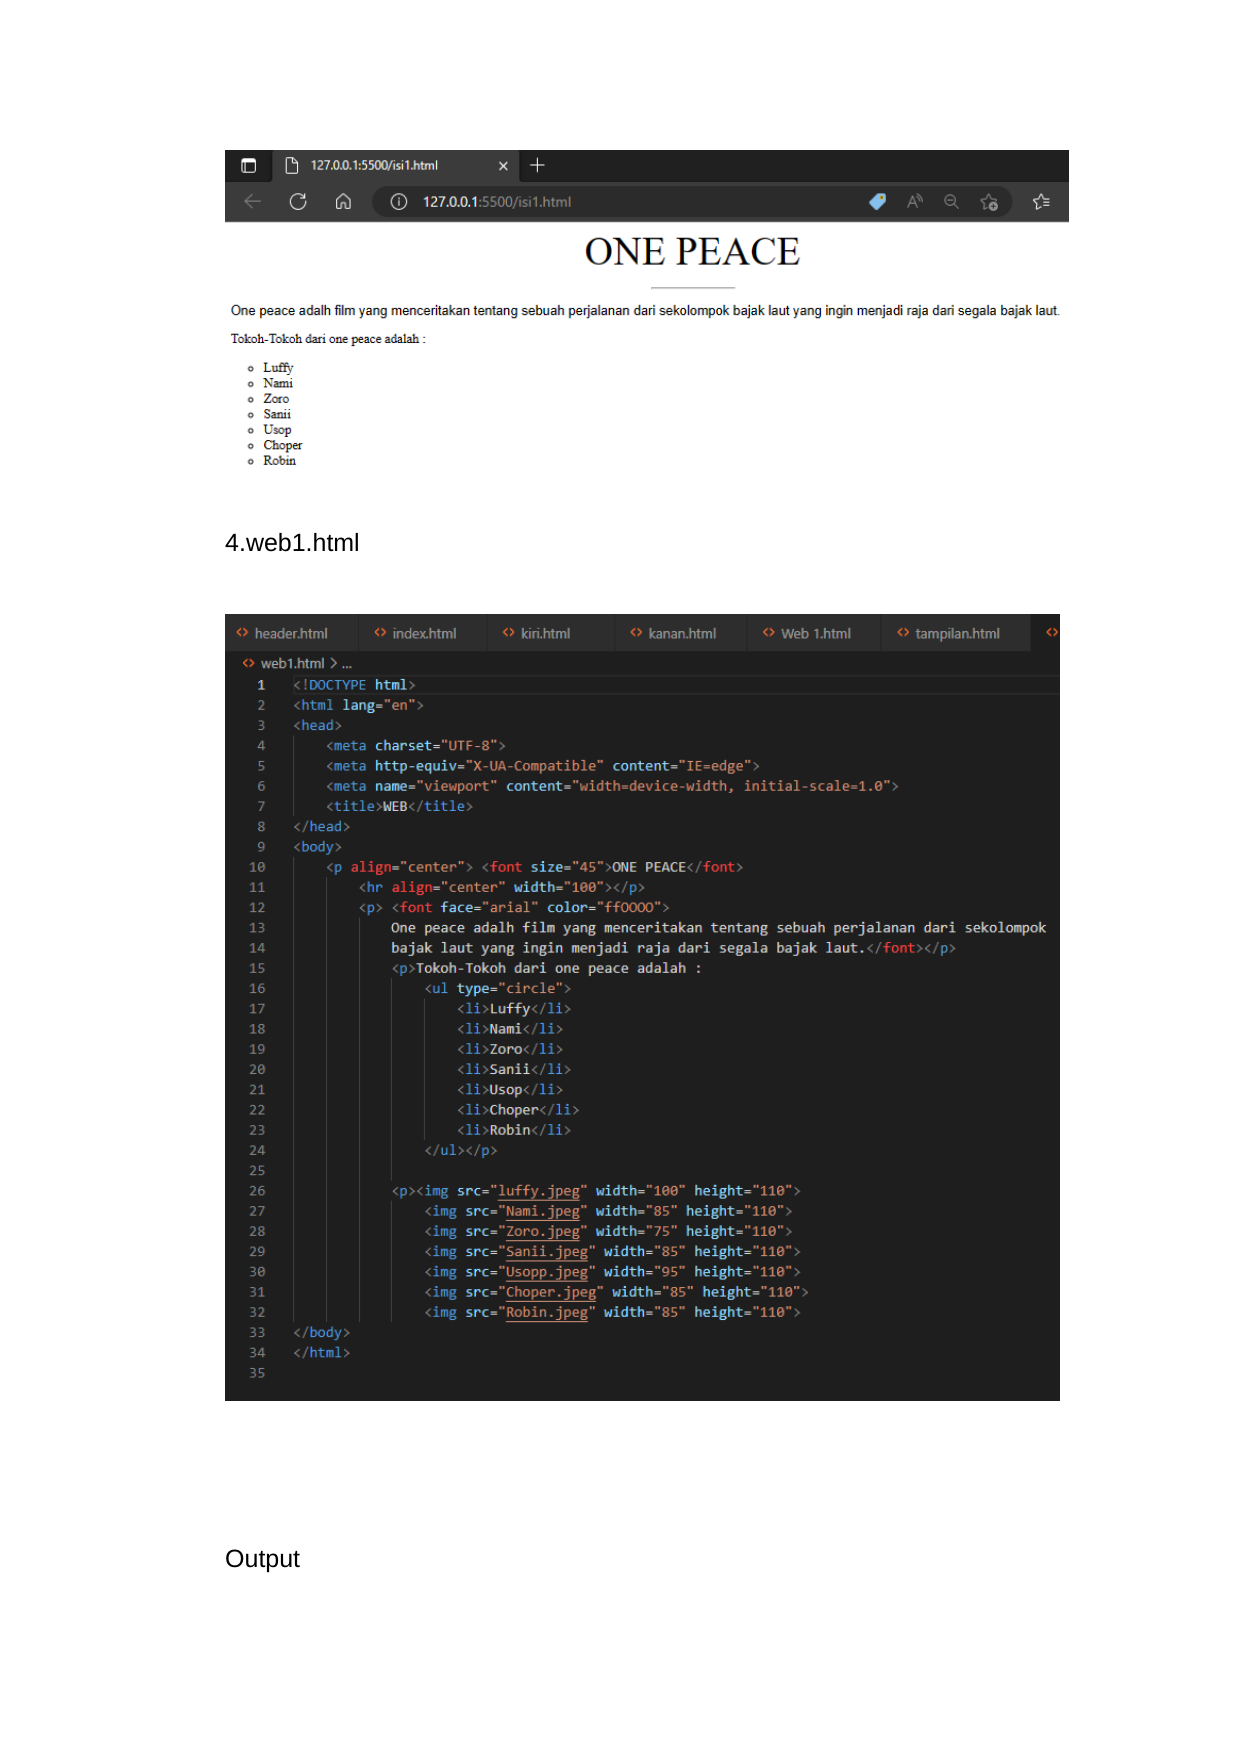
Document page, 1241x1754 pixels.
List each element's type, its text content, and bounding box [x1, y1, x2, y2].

list 4.web1.html [225, 528, 1090, 557]
picture [225, 150, 1069, 471]
list Output [225, 1544, 1090, 1572]
picture [225, 614, 1060, 1401]
